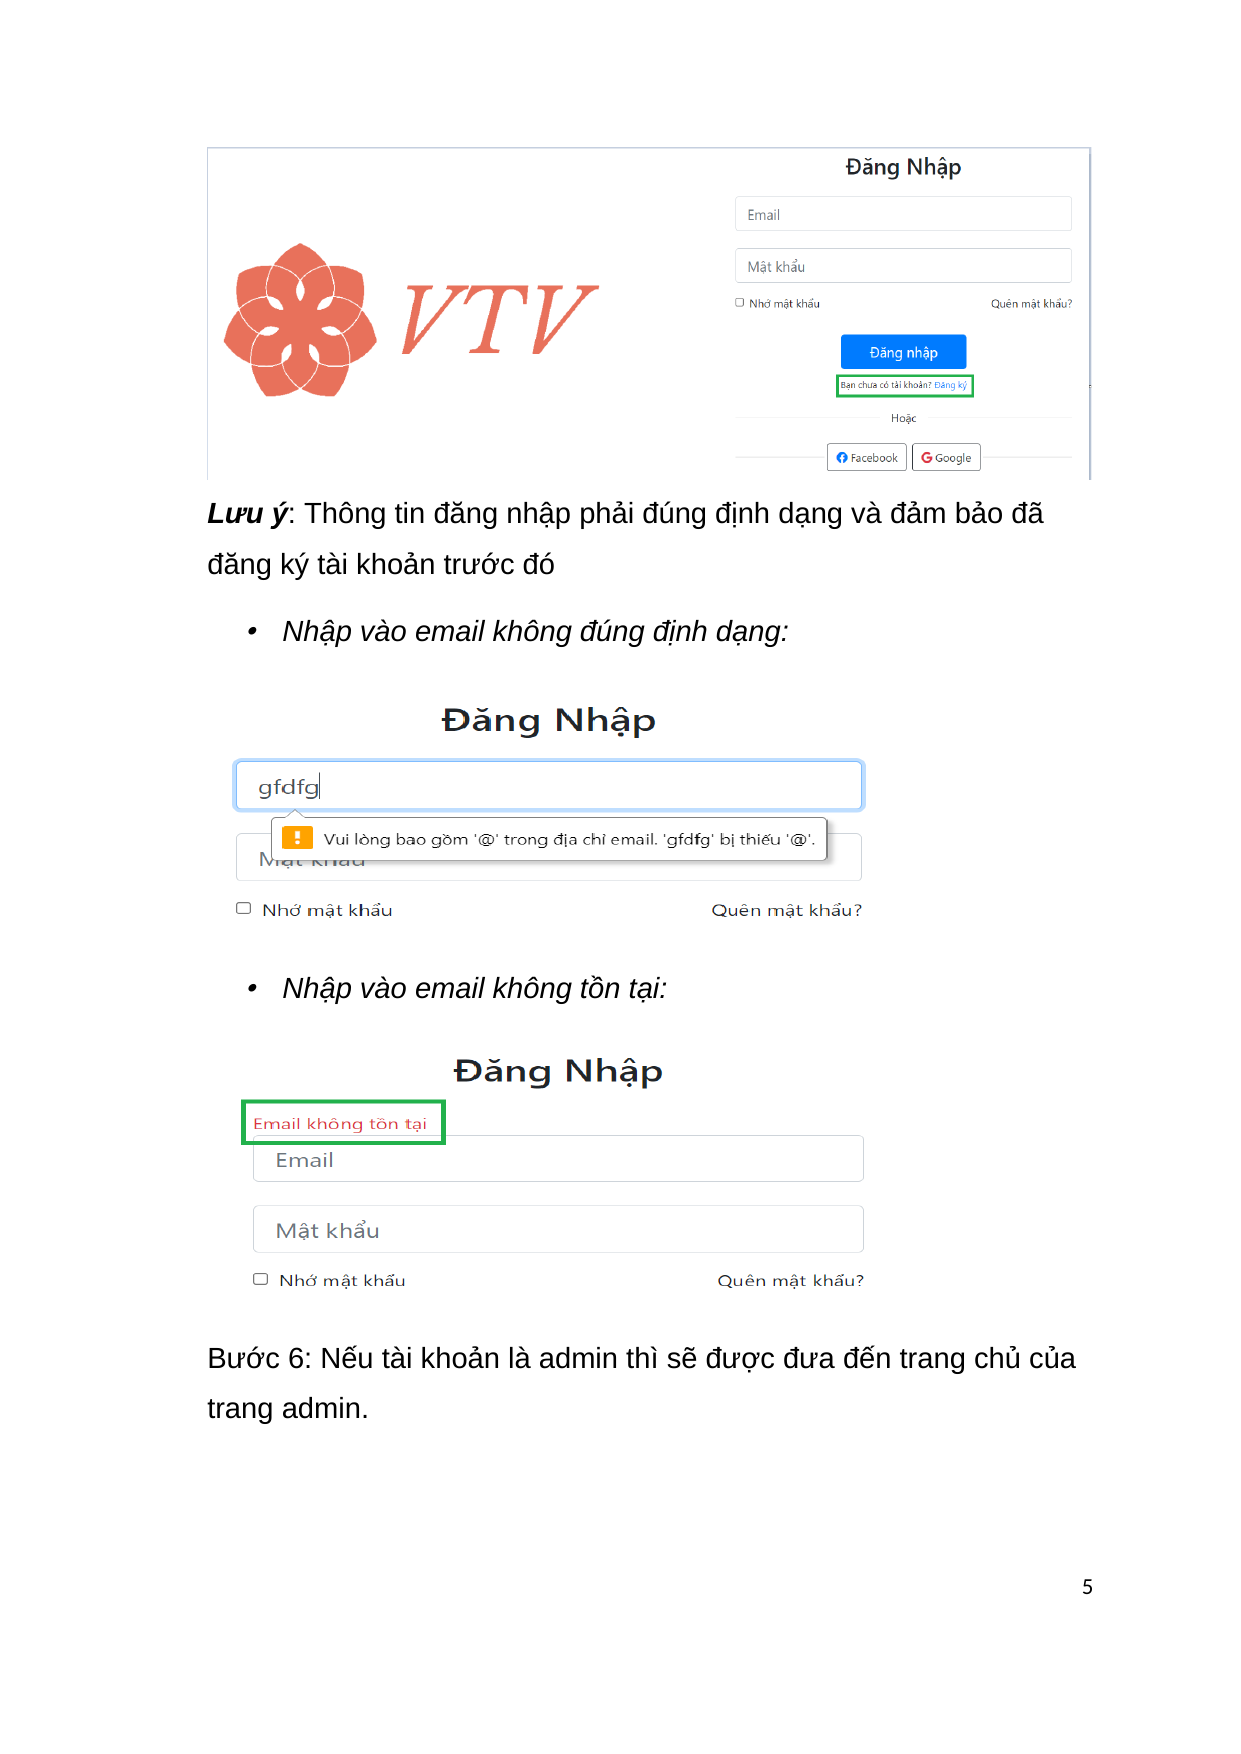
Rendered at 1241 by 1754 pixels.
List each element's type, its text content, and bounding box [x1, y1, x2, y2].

picture [207, 1038, 879, 1311]
list Nhập vào email không tồn tại: [244, 971, 1093, 1005]
text Bước 6: Nếu tài khoản là admin thì sẽ được đưa đến trang chủ của trang admin. [207, 1341, 1093, 1425]
picture [207, 147, 1092, 480]
list Nhập vào email không đúng định dạng: [244, 614, 1093, 648]
picture [207, 681, 879, 941]
